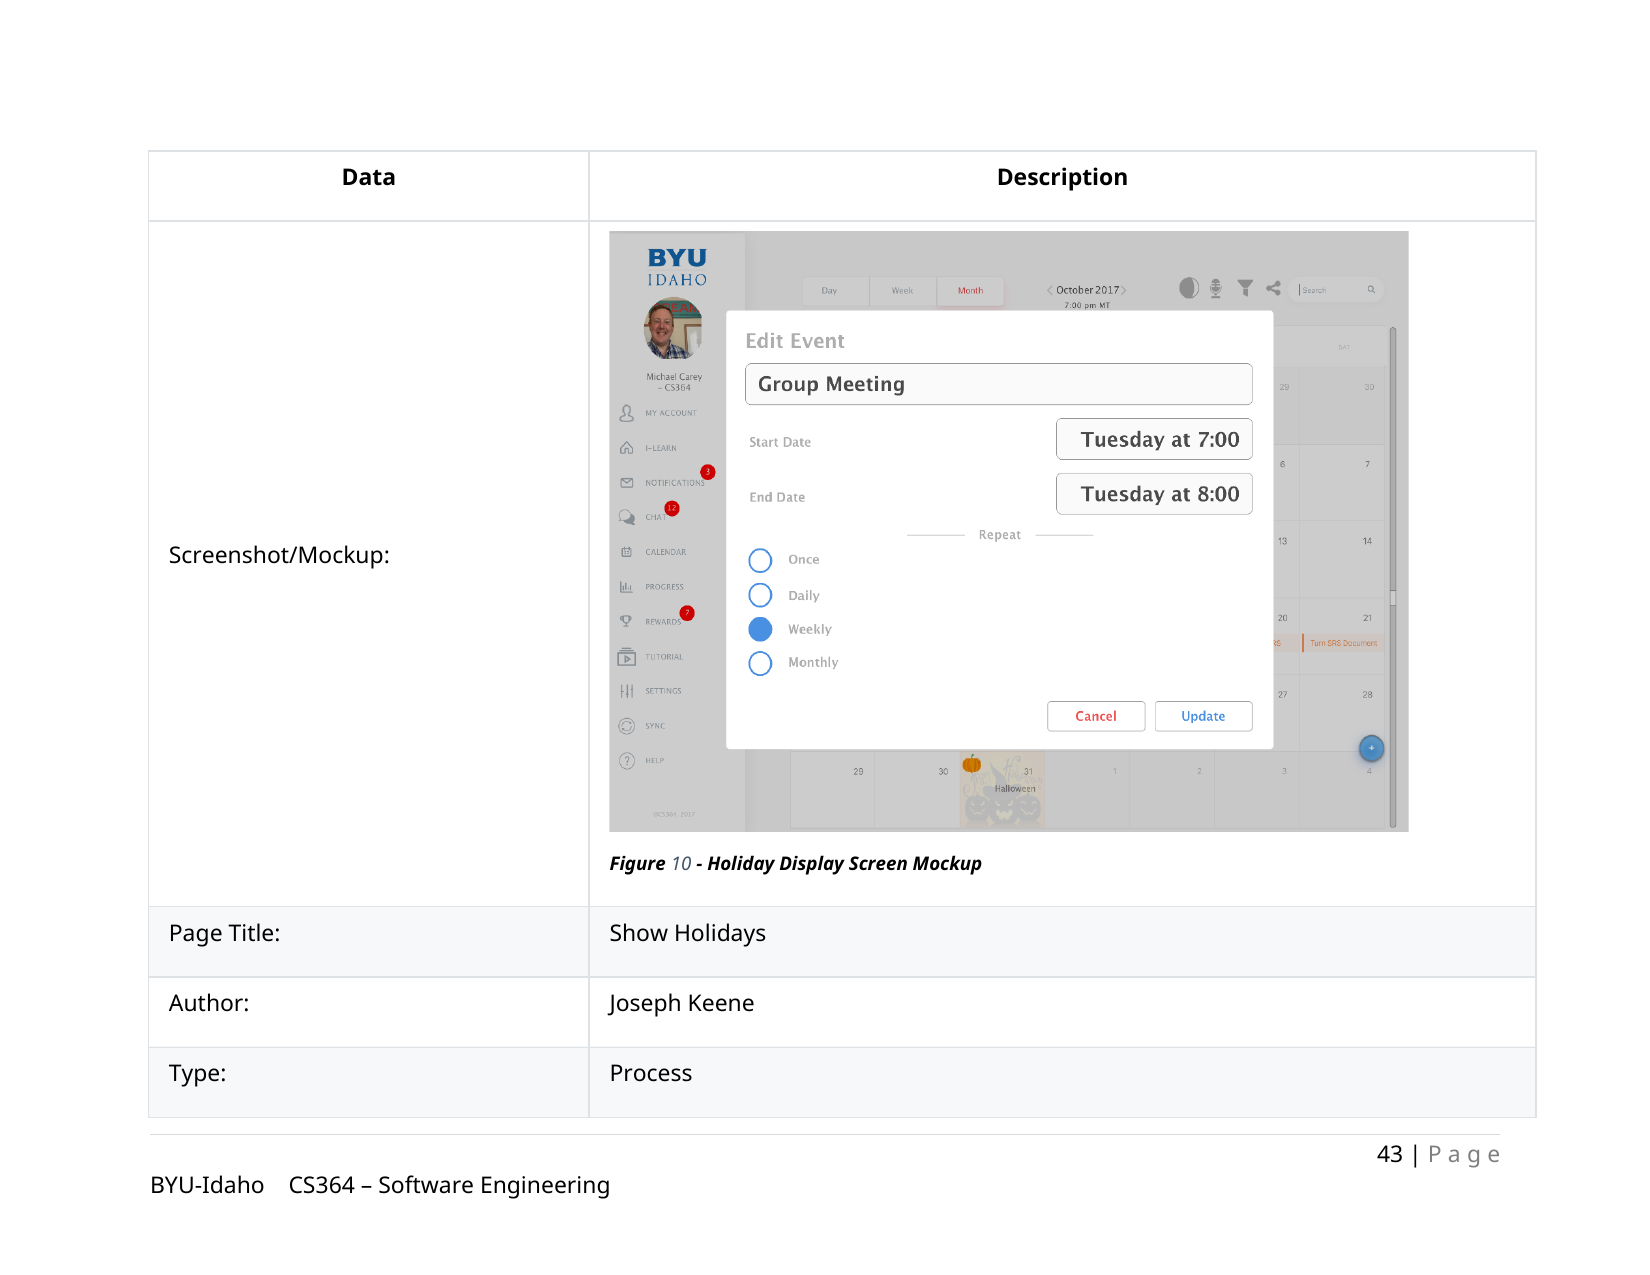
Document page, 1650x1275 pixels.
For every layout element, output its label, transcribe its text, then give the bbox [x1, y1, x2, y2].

table_cell Show Holidays [590, 907, 1535, 976]
table_cell Process [590, 1048, 1535, 1117]
picture [609, 231, 1409, 832]
table_header Data [149, 152, 588, 220]
table_cell Type: [149, 1048, 588, 1117]
table_cell Author: [149, 978, 588, 1046]
table_cell Figure 10 - Holiday Display Screen Mockup [590, 222, 1535, 906]
table_cell Page Title: [149, 907, 588, 976]
table_header Description [590, 152, 1535, 220]
table_cell Joseph Keene [590, 978, 1535, 1046]
table_cell Screenshot/Mockup: [149, 222, 588, 906]
